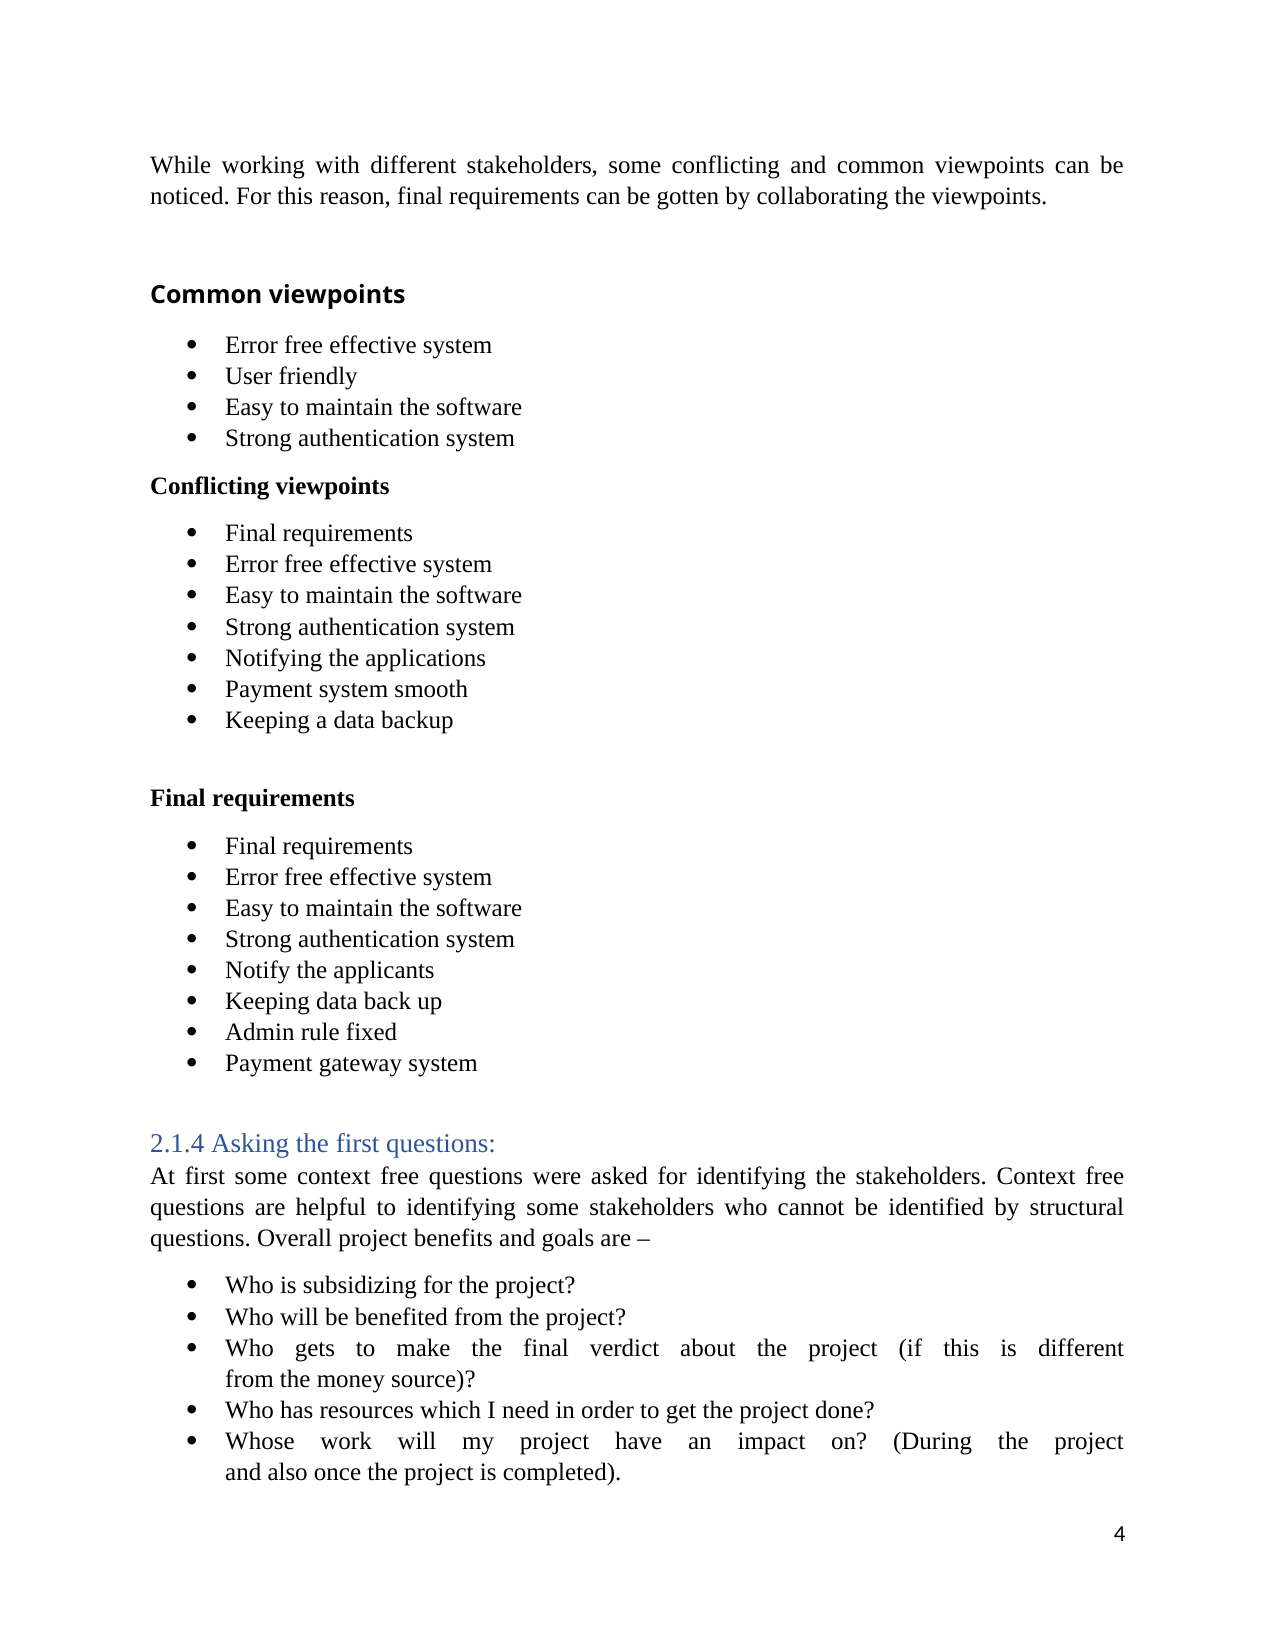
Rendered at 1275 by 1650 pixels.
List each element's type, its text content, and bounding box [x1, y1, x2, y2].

text Final requirements [150, 783, 1125, 812]
list Strong authentication system [187, 924, 1125, 953]
text At first some context free questions were asked for identifying the stakeholders. Context free questions are helpful to identifying some stakeholders who cannot be identified by structural questions. Overall project benefits and goals are – [150, 1161, 1125, 1252]
text While working with different stakeholders, some conflicting and common viewpoints can be noticed. For this reason, final requirements can be gotten by collaborating the viewpoints. [150, 150, 1125, 210]
text Conflicting viewpoints [150, 471, 1125, 499]
list Error free effective system [187, 549, 1125, 578]
list Who gets to make the final verdict about the project (if this is different from the money source)? [187, 1333, 1125, 1392]
list Final requirements [187, 518, 1125, 547]
list Who will be benefited from the project? [187, 1302, 1125, 1330]
list User friendly [187, 361, 1125, 390]
list Easy to maintain the software [187, 893, 1125, 922]
list Admin rule fixed [187, 1017, 1125, 1046]
list Easy to maintain the software [187, 392, 1125, 421]
list Notifying the applications [187, 643, 1125, 671]
list Final requirements [187, 831, 1125, 860]
list Notify the applicants [187, 955, 1125, 984]
list Keeping data back up [187, 986, 1125, 1015]
list Easy to maintain the software [187, 581, 1125, 609]
list Keeping a data backup [187, 705, 1125, 733]
subtitle 2.1.4 Asking the first questions: [150, 1127, 1125, 1158]
list Whose work will my project have an impact on? (During the project and also once the project is completed). [187, 1426, 1125, 1486]
list Error free effective system [187, 862, 1125, 891]
list Who has resources which I need in order to get the project done? [187, 1395, 1125, 1423]
text Common viewpoints [150, 276, 1125, 311]
list Strong authentication system [187, 423, 1125, 452]
list Payment system smooth [187, 674, 1125, 702]
list Payment gateway system [187, 1048, 1125, 1077]
list Who is subsidizing for the project? [187, 1271, 1125, 1299]
list Error free effective system [187, 330, 1125, 359]
list Strong authentication system [187, 612, 1125, 640]
